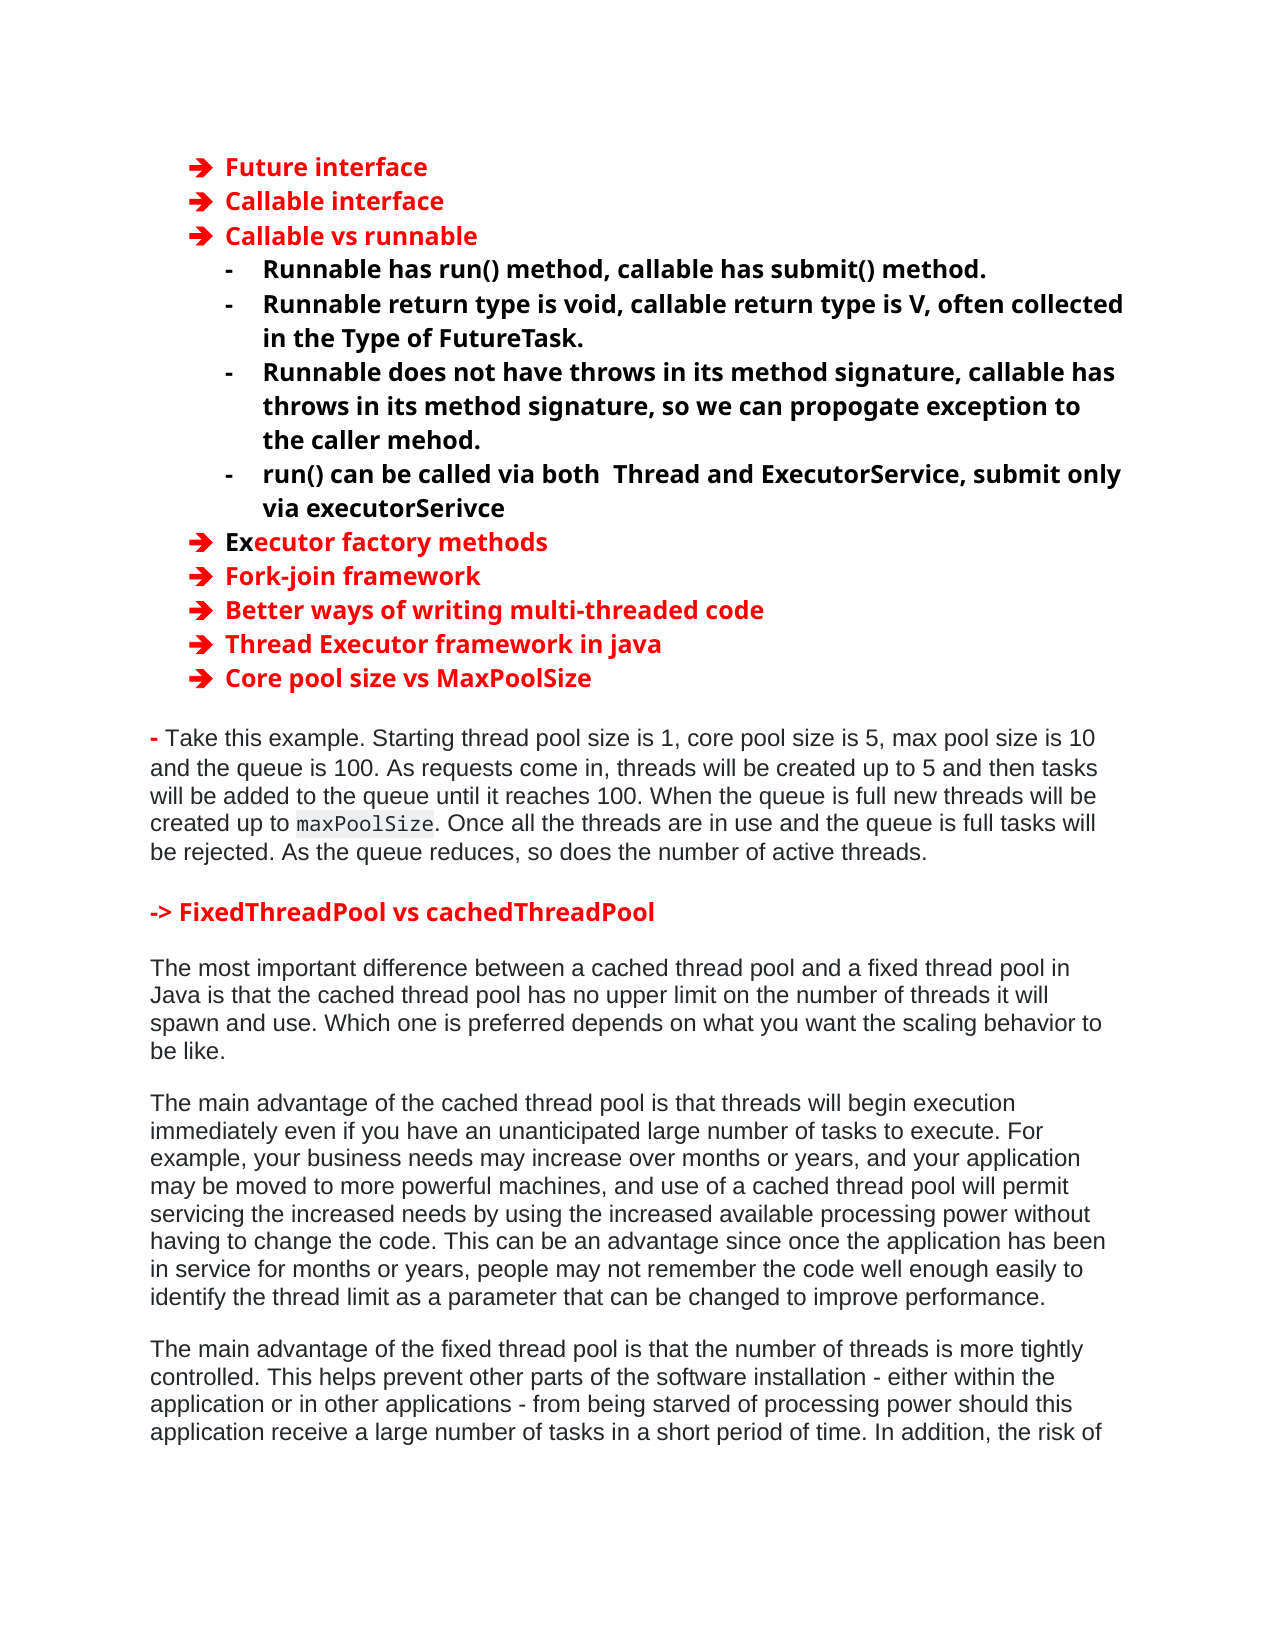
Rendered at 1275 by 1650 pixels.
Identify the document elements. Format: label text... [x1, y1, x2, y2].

list Future interface [187, 150, 1125, 184]
list Executor factory methods [187, 525, 1125, 559]
list Callable interface [187, 184, 1125, 218]
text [150, 1335, 1125, 1445]
list Runnable return type is void, callable return type is V, often collected in the Type of FutureTask. [225, 286, 1125, 354]
list Runnable has run() method, callable has submit() method. [225, 252, 1125, 286]
text - Take this example. Starting thread pool size is 1, core pool size is 5, max pool size is 10 and the queue is 100. As requests come in, threads will be created up to 5 and then tasks will be added to the queue until it reaches 100. When the queue is full new threads will be created up to maxPoolSize. Once all the threads are in use and the queue is full tasks will be rejected. As the queue reduces, so does the number of active threads. [150, 720, 1125, 866]
list Fork-join framework [187, 559, 1125, 593]
list Core pool size vs MaxPoolSize [187, 661, 1125, 695]
list Callable vs runnable [187, 218, 1125, 252]
text The most important difference between a cached thread pool and a fixed thread pool in Java is that the cached thread pool has no upper limit on the number of threads it will spawn and use. Which one is preferred depends on what you want the scaling behavior to be like. [150, 954, 1125, 1064]
list Thread Executor framework in java [187, 627, 1125, 661]
list Runnable does not have throws in its method signature, callable has throws in its method signature, so we can propogate exception to the caller mehod. [225, 354, 1125, 457]
list Better ways of writing multi-threaded code [187, 593, 1125, 627]
list run() can be called via both Thread and ExecutorService, submit only via executorSerivce [225, 457, 1125, 525]
text -> FixedThreadPool vs cachedThreadPool [150, 895, 1125, 929]
text The main advantage of the cached thread pool is that threads will begin execution immediately even if you have an unanticipated large number of tasks to execute. For example, your business needs may increase over months or years, and your application may be moved to more powerful machines, and use of a cached thread pool will permit servicing the increased needs by using the increased available processing power without having to change the code. This can be an advantage since once the application has been in service for months or years, people may not remember the code well enough easily to identify the thread limit as a parameter that can be changed to improve performance. [150, 1089, 1125, 1310]
